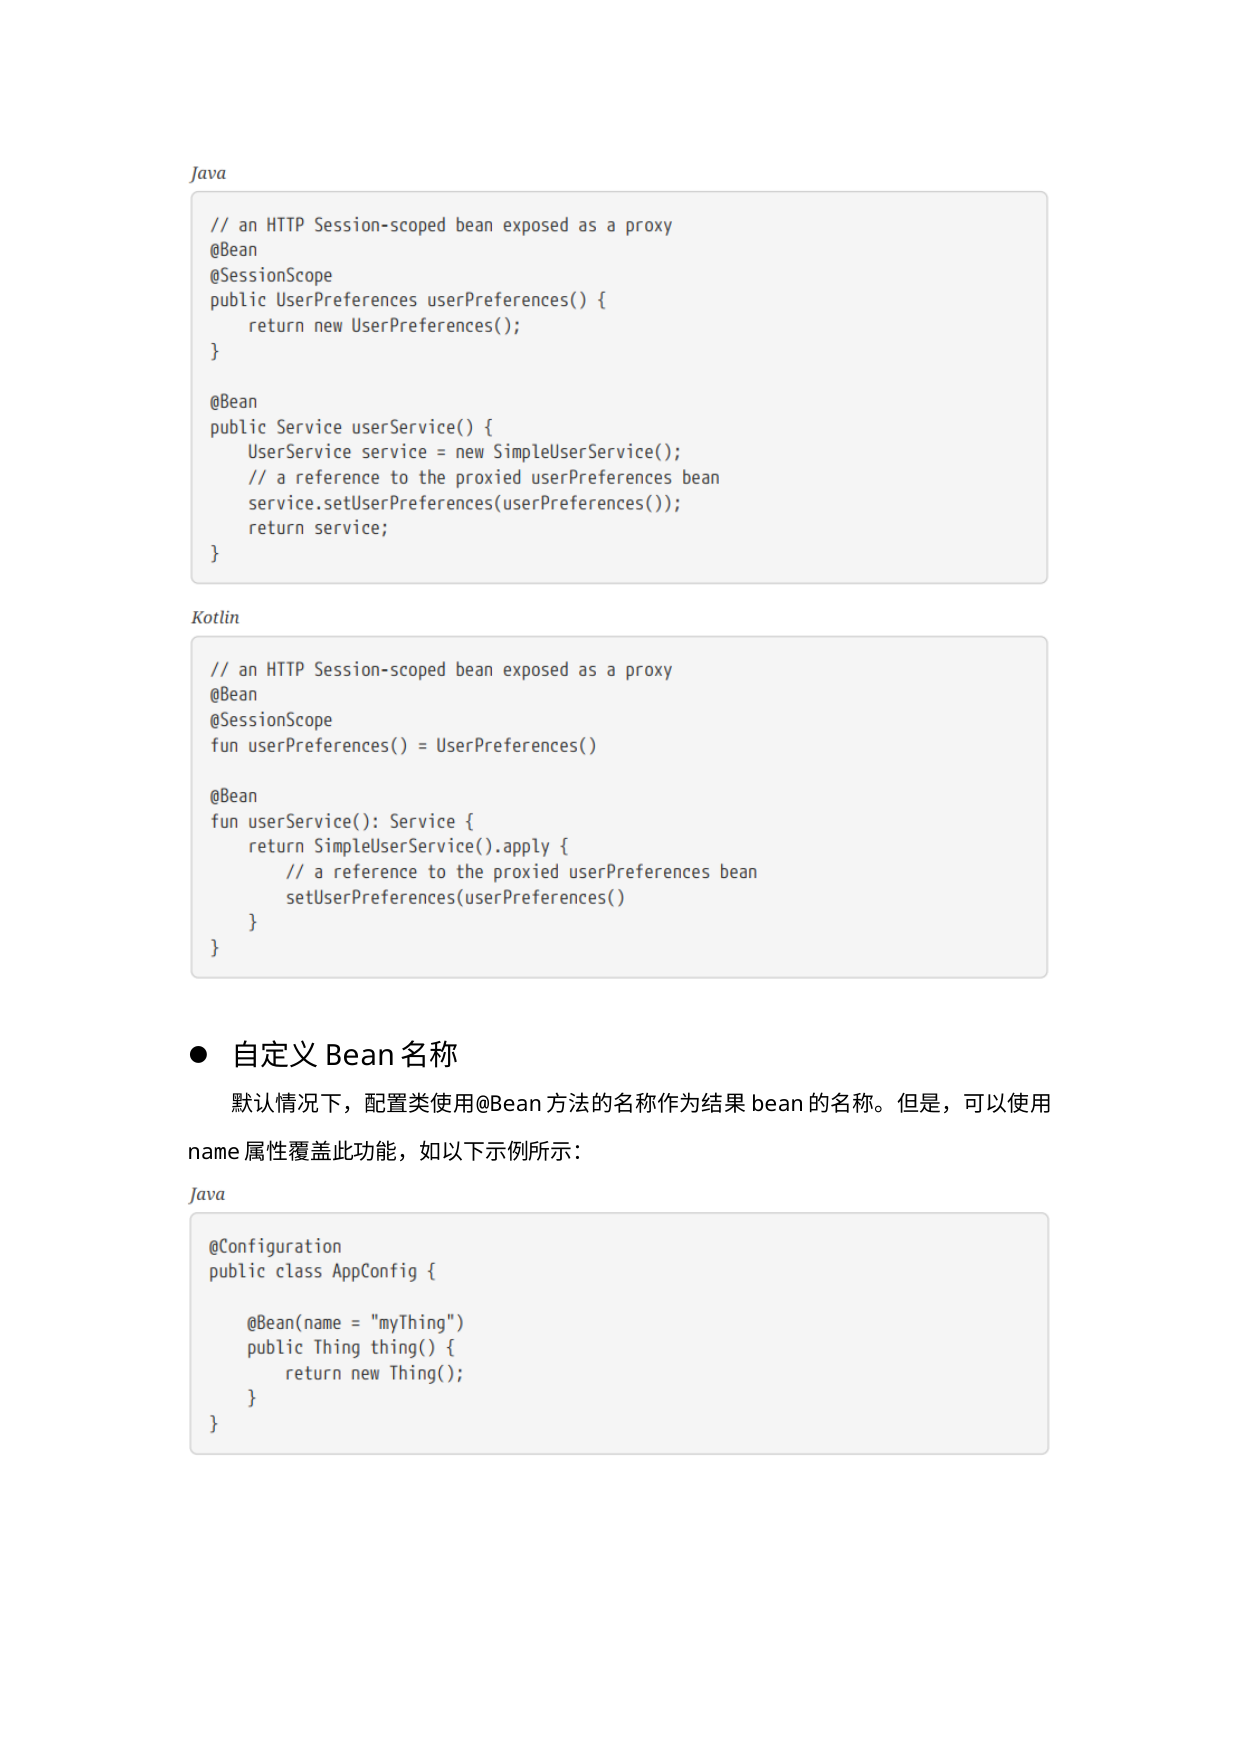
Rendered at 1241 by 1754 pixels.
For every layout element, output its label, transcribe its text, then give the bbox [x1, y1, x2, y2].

picture [187, 1182, 1053, 1457]
list 自定义Bean名称 [187, 1020, 1053, 1085]
text 默认情况下，配置类使用@Bean方法的名称作为结果bean的名称。但是，可以使用name属性覆盖此功能，如以下示例所示： [187, 1085, 1053, 1167]
picture [187, 162, 1053, 982]
